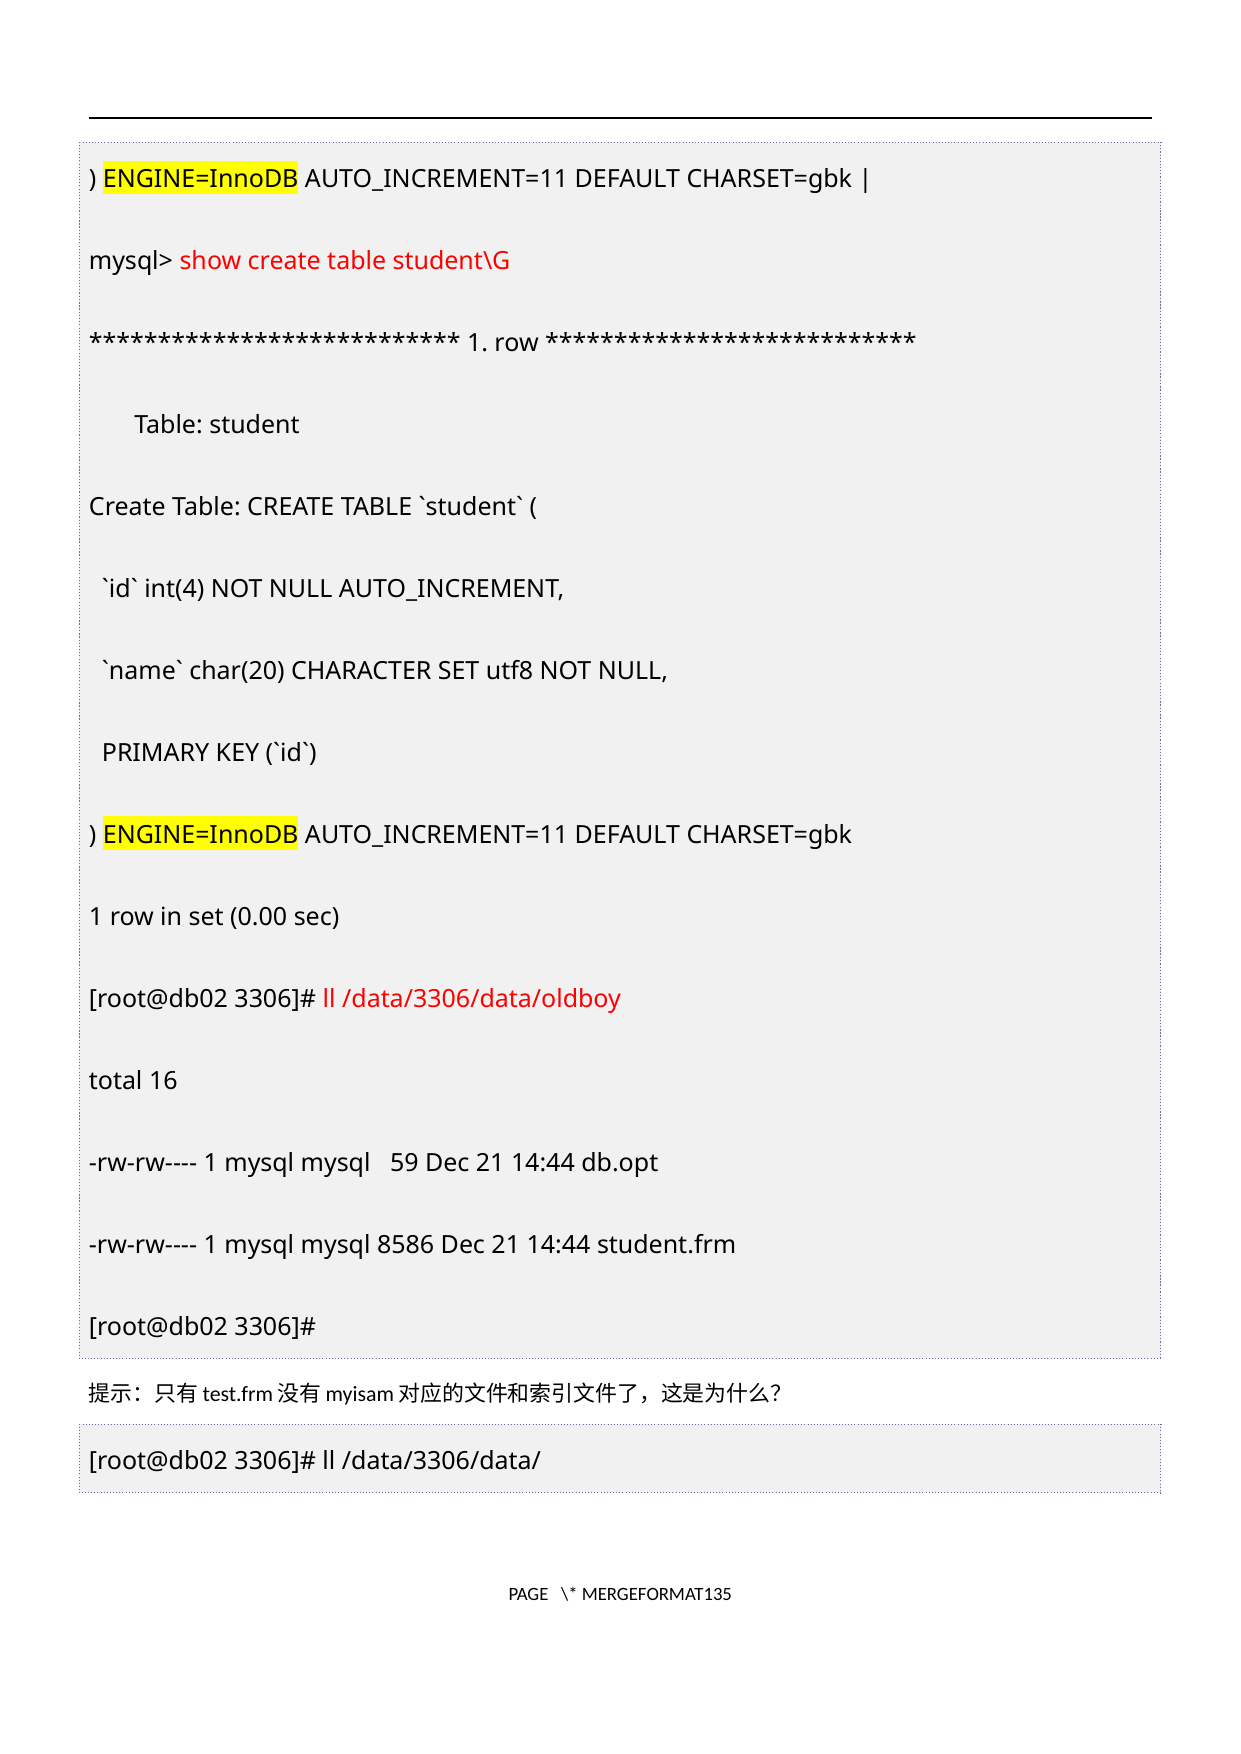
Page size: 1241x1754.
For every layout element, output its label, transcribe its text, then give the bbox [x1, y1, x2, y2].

list [root@db02 3306]# ll /data/3306/data/oldboy [79, 962, 1161, 1030]
list [root@db02 3306]# ll /data/3306/data/ [79, 1424, 1161, 1493]
list [root@db02 3306]# [79, 1290, 1161, 1359]
list ) ENGINE=InnoDB AUTO_INCREMENT=11 DEFAULT CHARSET=gbk [79, 798, 1161, 866]
list -rw-rw---- 1 mysql mysql 8586 Dec 21 14:44 student.frm [79, 1208, 1161, 1276]
list *************************** 1. row *************************** [79, 306, 1161, 374]
list -rw-rw---- 1 mysql mysql 59 Dec 21 14:44 db.opt [79, 1126, 1161, 1194]
list ) ENGINE=InnoDB AUTO_INCREMENT=11 DEFAULT CHARSET=gbk | [79, 142, 1161, 210]
list `name` char(20) CHARACTER SET utf8 NOT NULL, [79, 634, 1161, 702]
list Table: student [79, 388, 1161, 456]
list Create Table: CREATE TABLE `student` ( [79, 470, 1161, 538]
list mysql> show create table student\G [79, 224, 1161, 292]
list PRIMARY KEY (`id`) [79, 716, 1161, 784]
list total 16 [79, 1044, 1161, 1112]
text 提示：只有test.frm没有myisam对应的文件和索引文件了，这是为什么？ [89, 1376, 1152, 1408]
list 1 row in set (0.00 sec) [79, 880, 1161, 948]
list `id` int(4) NOT NULL AUTO_INCREMENT, [79, 552, 1161, 620]
